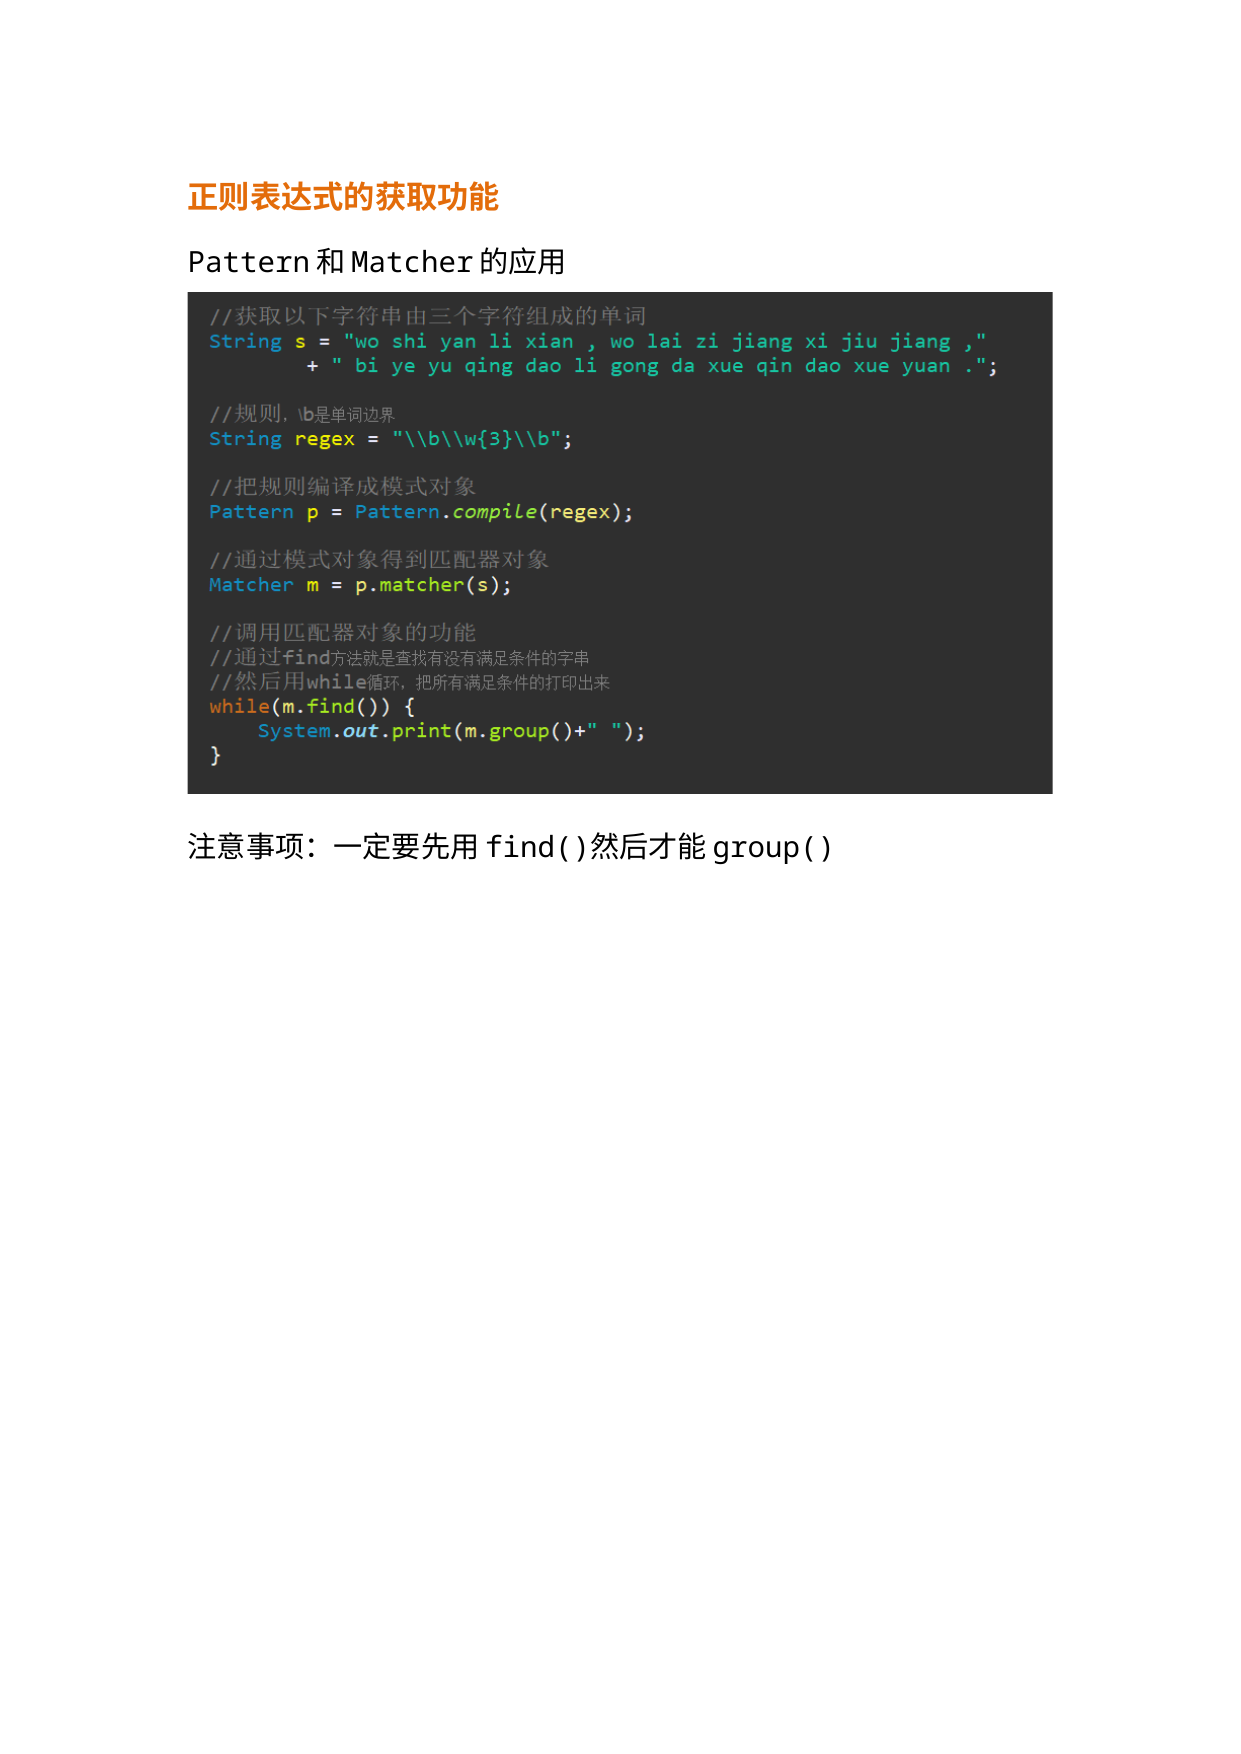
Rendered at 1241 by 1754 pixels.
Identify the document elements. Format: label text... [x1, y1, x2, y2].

text 正则表达式的获取功能 [187, 162, 1053, 227]
text 注意事项：一定要先用find()然后才能group() [187, 812, 1053, 877]
text Pattern和Matcher的应用 [187, 227, 1053, 292]
picture [187, 292, 1053, 794]
